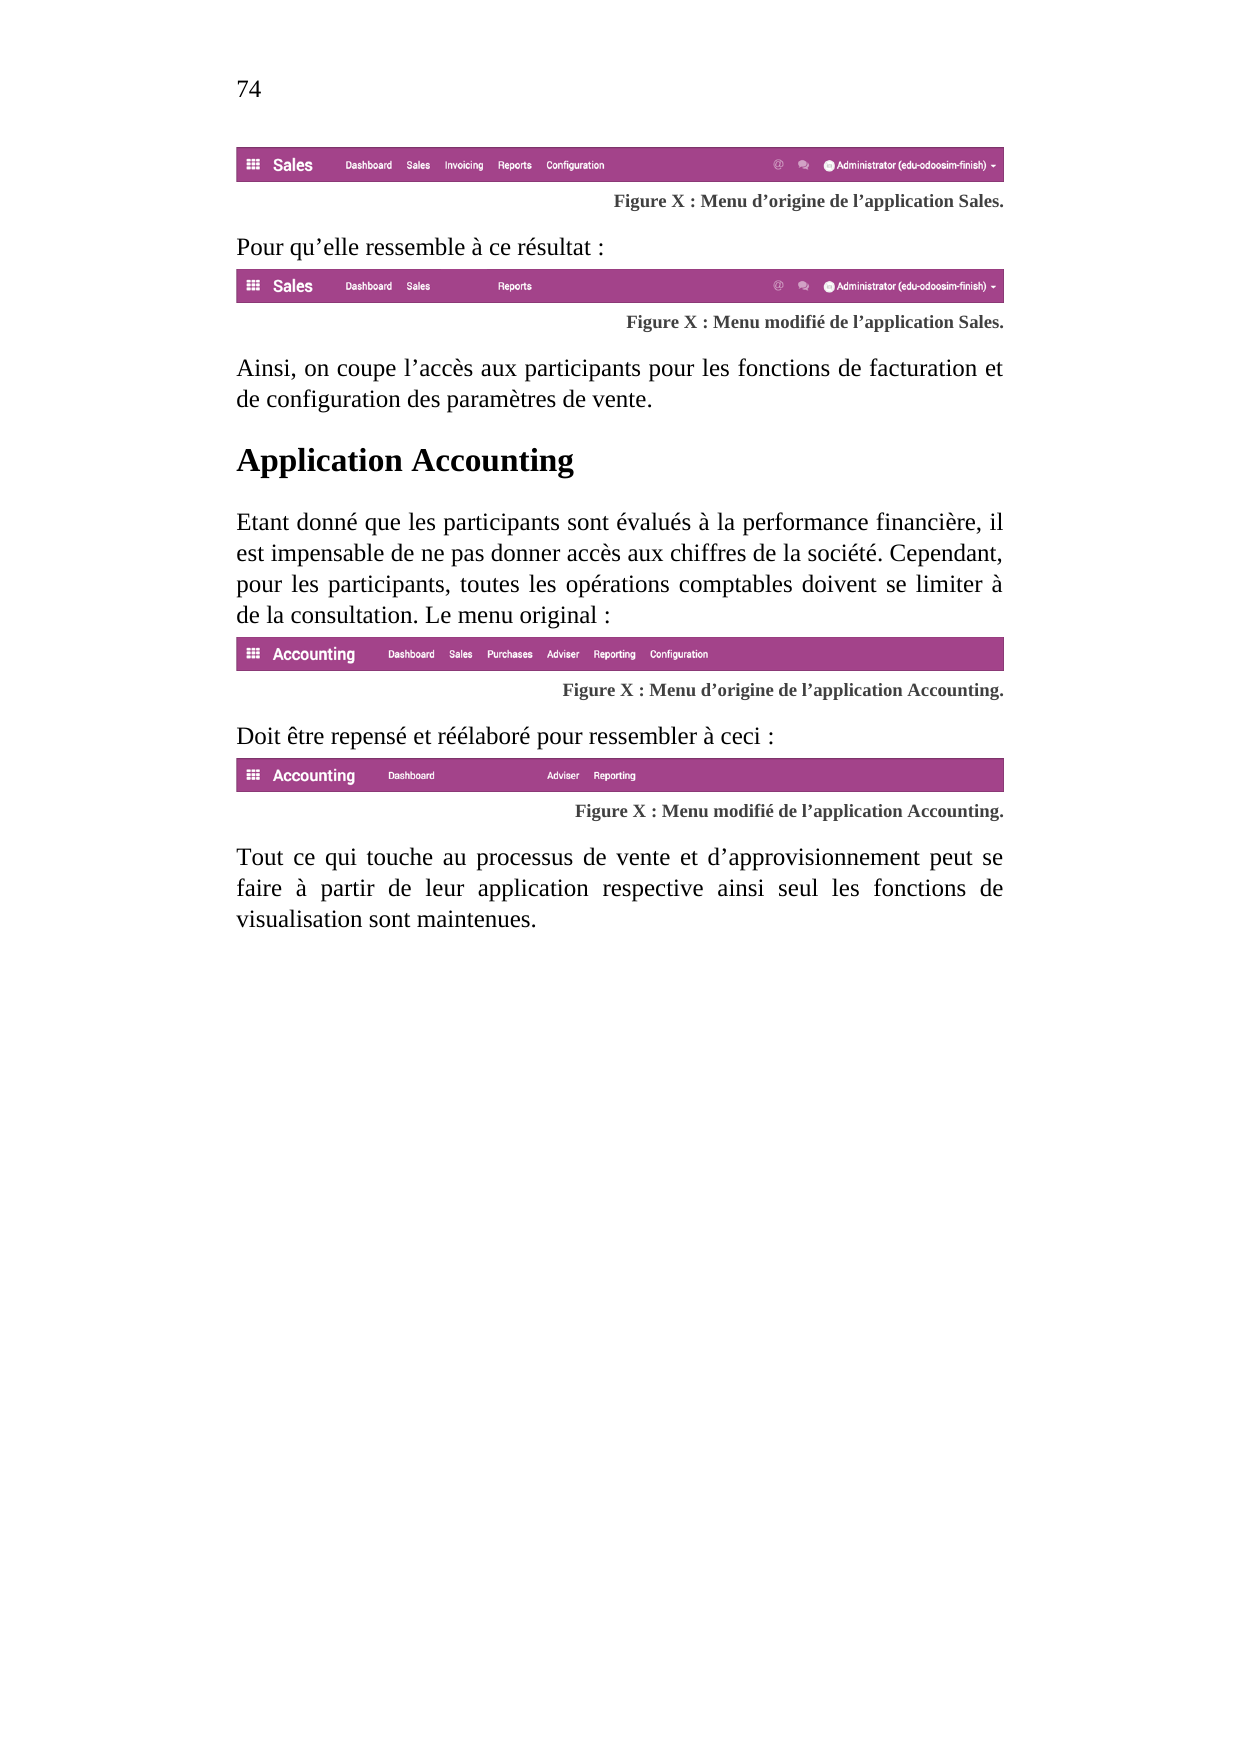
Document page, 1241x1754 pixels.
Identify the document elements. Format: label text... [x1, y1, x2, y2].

picture [236, 758, 1004, 792]
text Etant donné que les participants sont évalués à la performance financière, il est impensable de ne pas donner accès aux chiffres de la société. Cependant, pour les participants, toutes les opérations comptables doivent se limiter à de la consultation. Le menu original : [236, 507, 1004, 628]
text Application Accounting [236, 440, 1004, 478]
text Doit être repensé et réélaboré pour ressembler à ceci : [236, 721, 1004, 750]
picture [236, 637, 1004, 671]
text Figure X : Menu d’origine de l’application Sales. [236, 190, 1004, 211]
text Figure X : Menu d’origine de l’application Accounting. [236, 679, 1004, 701]
picture [236, 269, 1004, 303]
text Figure X : Menu modifié de l’application Sales. [236, 311, 1004, 333]
picture [236, 147, 1004, 182]
text Tout ce qui touche au processus de vente et d’approvisionnement peut se faire à partir de leur application respective ainsi seul les fonctions de visualisation sont maintenues. [236, 842, 1004, 933]
text Pour qu’elle ressemble à ce résultat : [236, 232, 1004, 261]
text Figure X : Menu modifié de l’application Accounting. [236, 800, 1004, 822]
text Ainsi, on coupe l’accès aux participants pour les fonctions de facturation et de configuration des paramètres de vente. [236, 353, 1004, 413]
